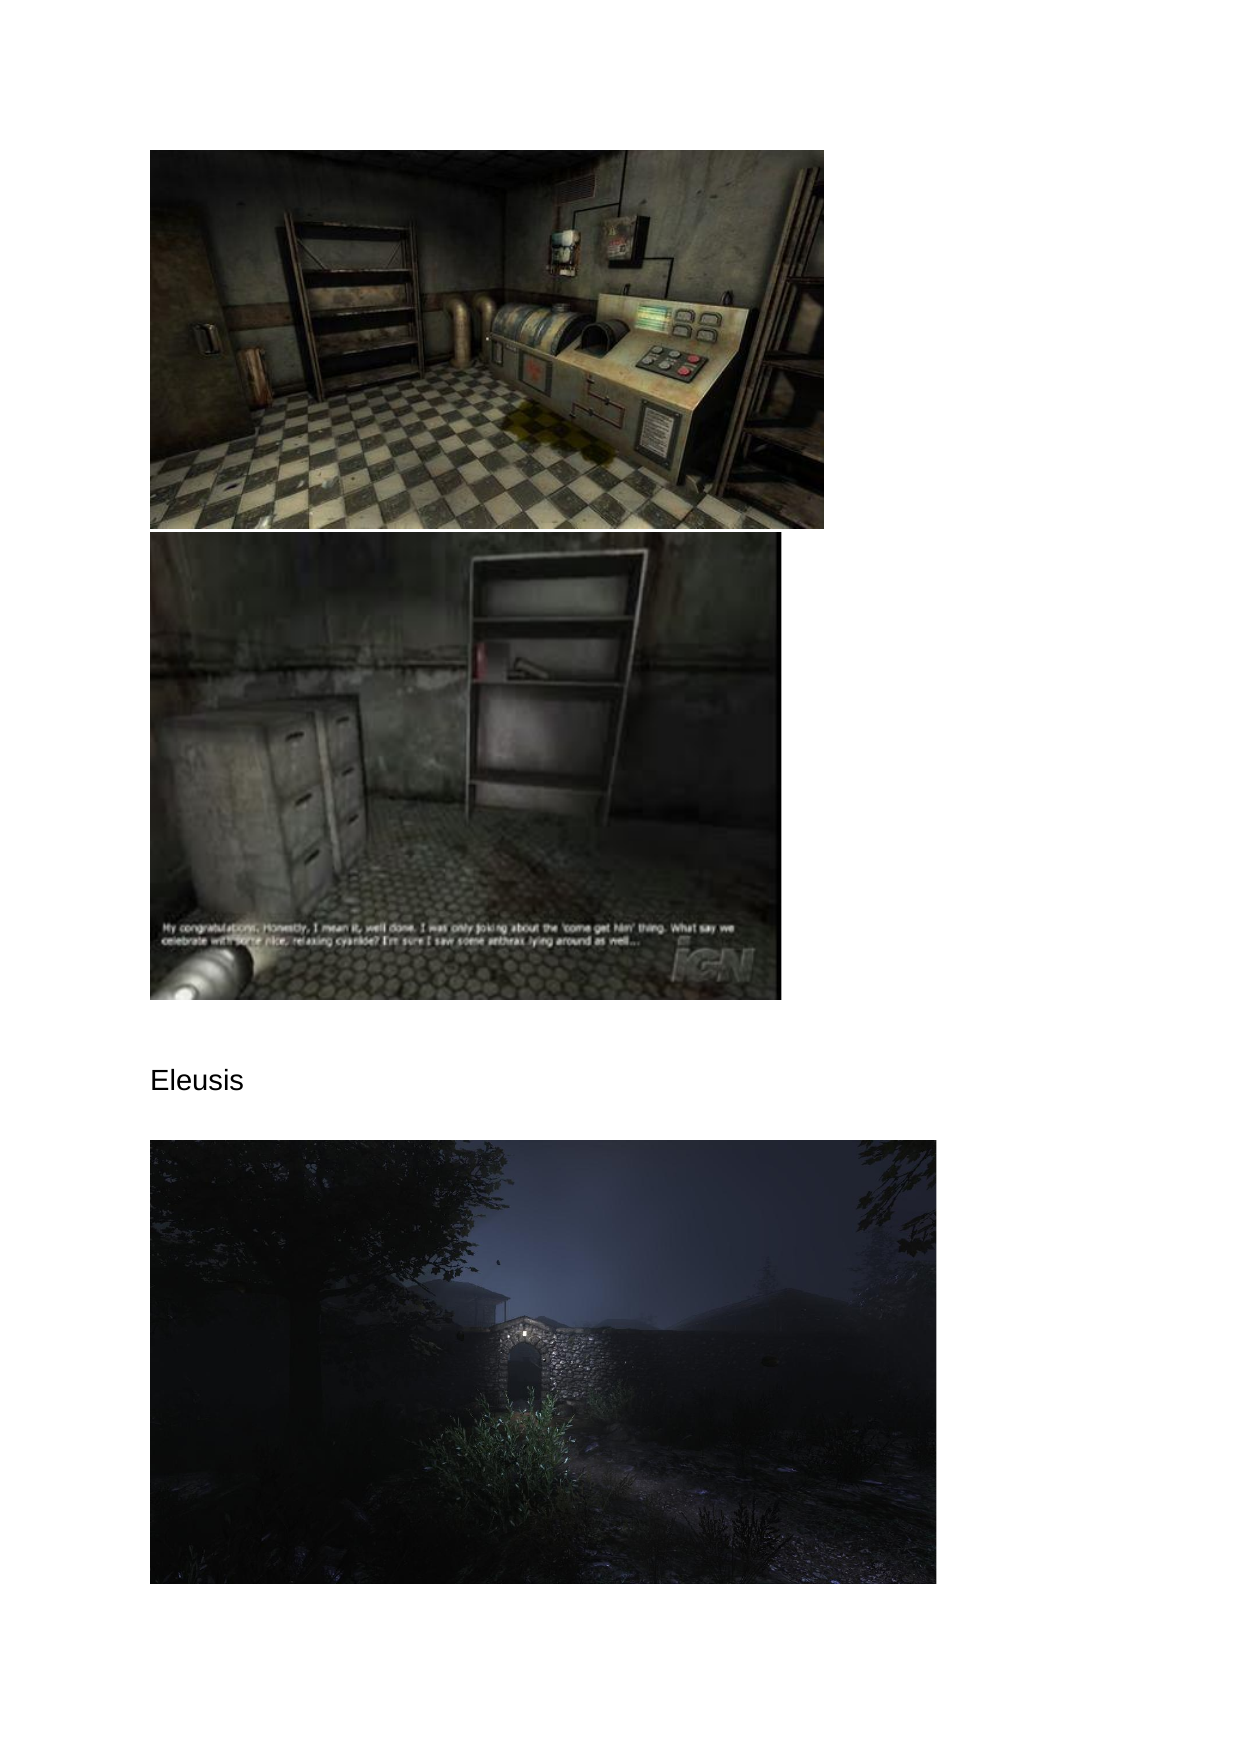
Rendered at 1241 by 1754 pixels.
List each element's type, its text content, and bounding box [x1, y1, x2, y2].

text Eleusis [150, 1063, 1090, 1097]
picture [150, 532, 782, 1000]
picture [150, 150, 824, 529]
picture [150, 1140, 937, 1584]
